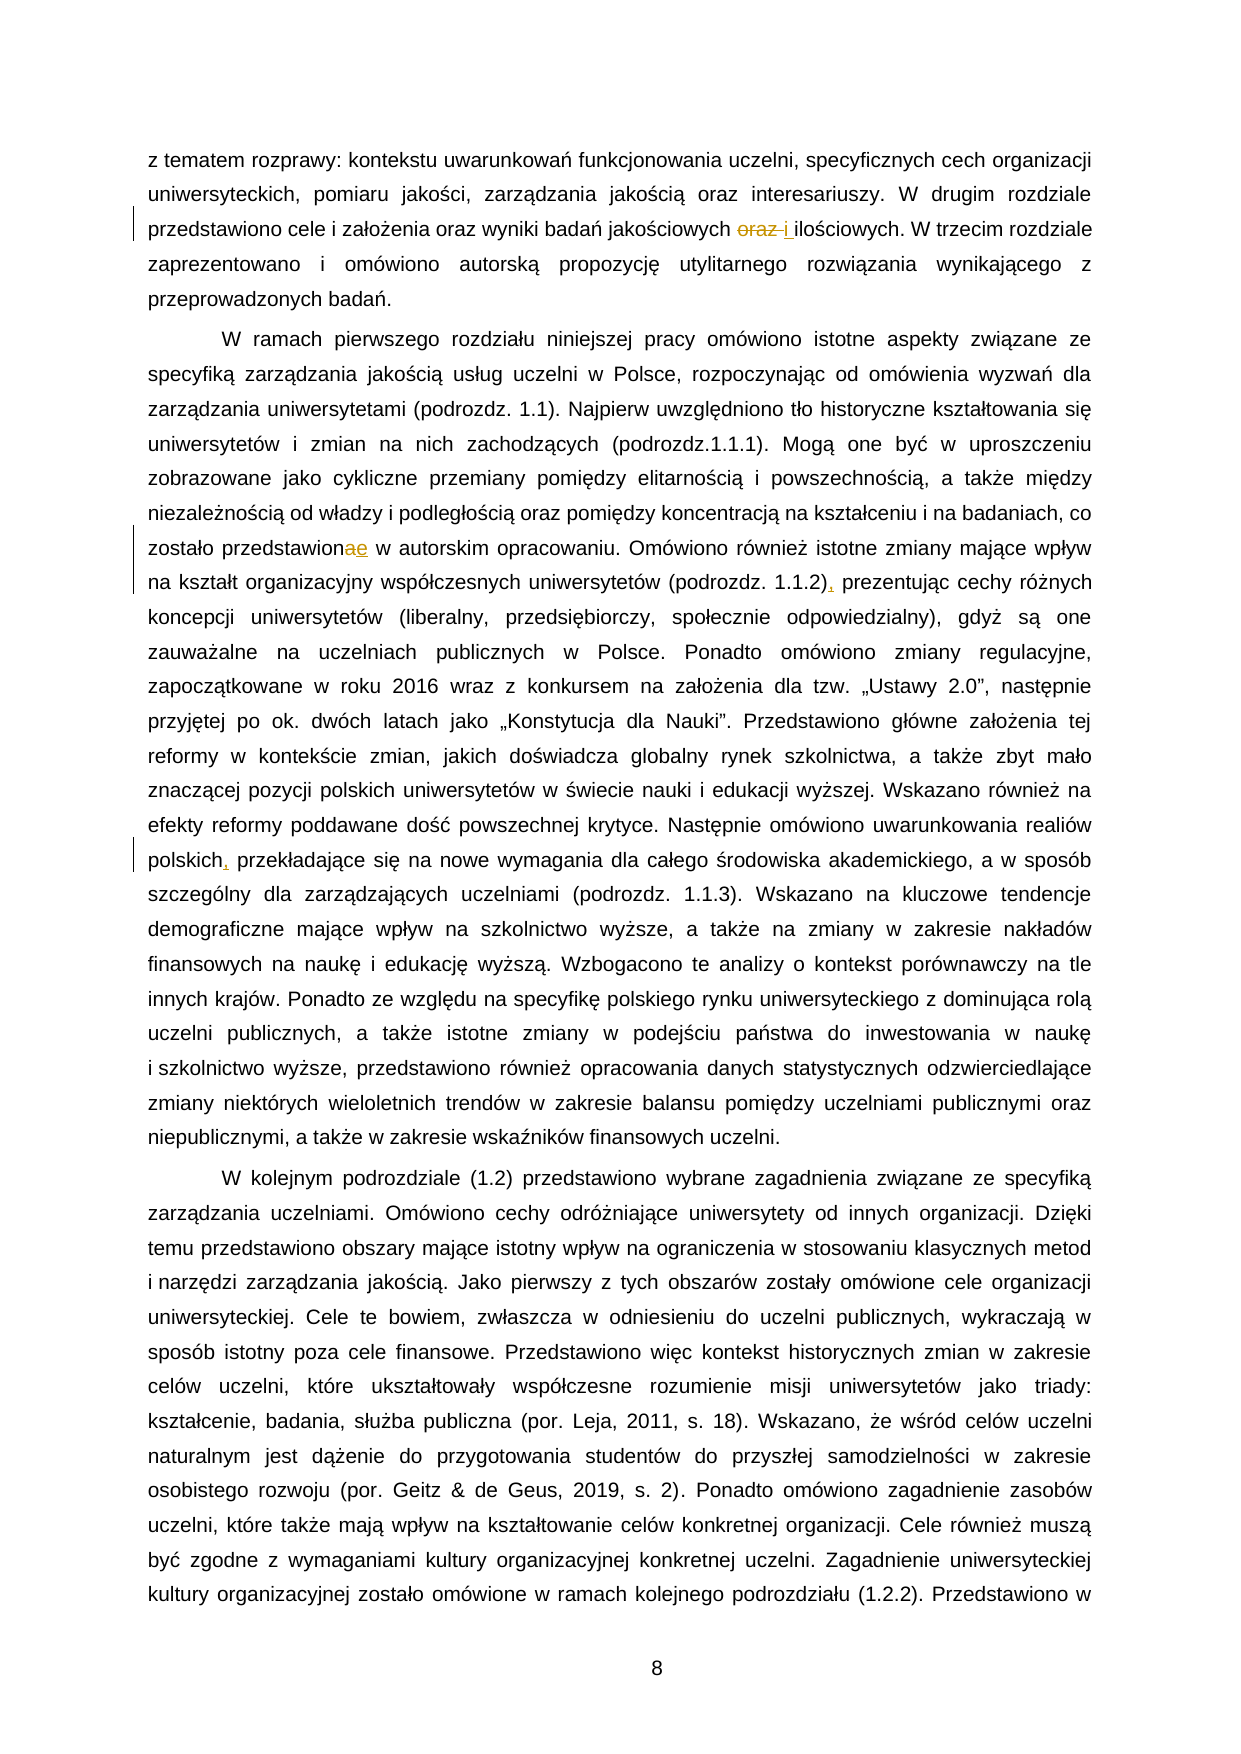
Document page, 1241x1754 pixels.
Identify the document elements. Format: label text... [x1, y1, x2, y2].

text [148, 148, 1093, 310]
text W ramach pierwszego rozdziału niniejszej pracy omówiono istotne aspekty związane ze specyfiką zarządzania jakością usług uczelni w Polsce, rozpoczynając od omówienia wyzwań dla zarządzania uniwersytetami (podrozdz. 1.1). Najpierw uwzględniono tło historyczne kształtowania się uniwersytetów i zmian na nich zachodzących (podrozdz.1.1.1). Mogą one być w uproszczeniu zobrazowane jako cykliczne przemiany pomiędzy elitarnością i powszechnością, a także między niezależnością od władzy i podległością oraz pomiędzy koncentracją na kształceniu i na badaniach, co zostało przedstawion w autorskim opracowaniu. Omówiono również istotne zmiany mające wpływ na kształt organizacyjny współczesnych uniwersytetów (podrozdz. 1.1.2) prezentując cechy różnych koncepcji uniwersytetów (liberalny, przedsiębiorczy, społecznie odpowiedzialny), gdyż są one zauważalne na uczelniach publicznych w Polsce. Ponadto omówiono zmiany regulacyjne, zapoczątkowane w roku 2016 wraz z konkursem na założenia dla tzw. „Ustawy 2.0”, następnie przyjętej po ok. dwóch latach jako „Konstytucja dla Nauki”. Przedstawiono główne założenia tej reformy w kontekście zmian, jakich doświadcza globalny rynek szkolnictwa, a także zbyt mało znaczącej pozycji polskich uniwersytetów w świecie nauki i edukacji wyższej. Wskazano również na efekty reformy poddawane dość powszechnej krytyce. Następnie omówiono uwarunkowania realiów polskich przekładające się na nowe wymagania dla całego środowiska akademickiego, a w sposób szczególny dla zarządzających uczelniami (podrozdz. 1.1.3). Wskazano na kluczowe tendencje demograficzne mające wpływ na szkolnictwo wyższe, a także na zmiany w zakresie nakładów finansowych na naukę i edukację wyższą. Wzbogacono te analizy o kontekst porównawczy na tle innych krajów. Ponadto ze względu na specyfikę polskiego rynku uniwersyteckiego z dominująca rolą uczelni publicznych, a także istotne zmiany w podejściu państwa do inwestowania w naukę i szkolnictwo wyższe, przedstawiono również opracowania danych statystycznych odzwierciedlające zmiany niektórych wieloletnich trendów w zakresie balansu pomiędzy uczelniami publicznymi oraz niepublicznymi, a także w zakresie wskaźników finansowych uczelni. [148, 327, 1093, 1149]
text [148, 1166, 1093, 1606]
